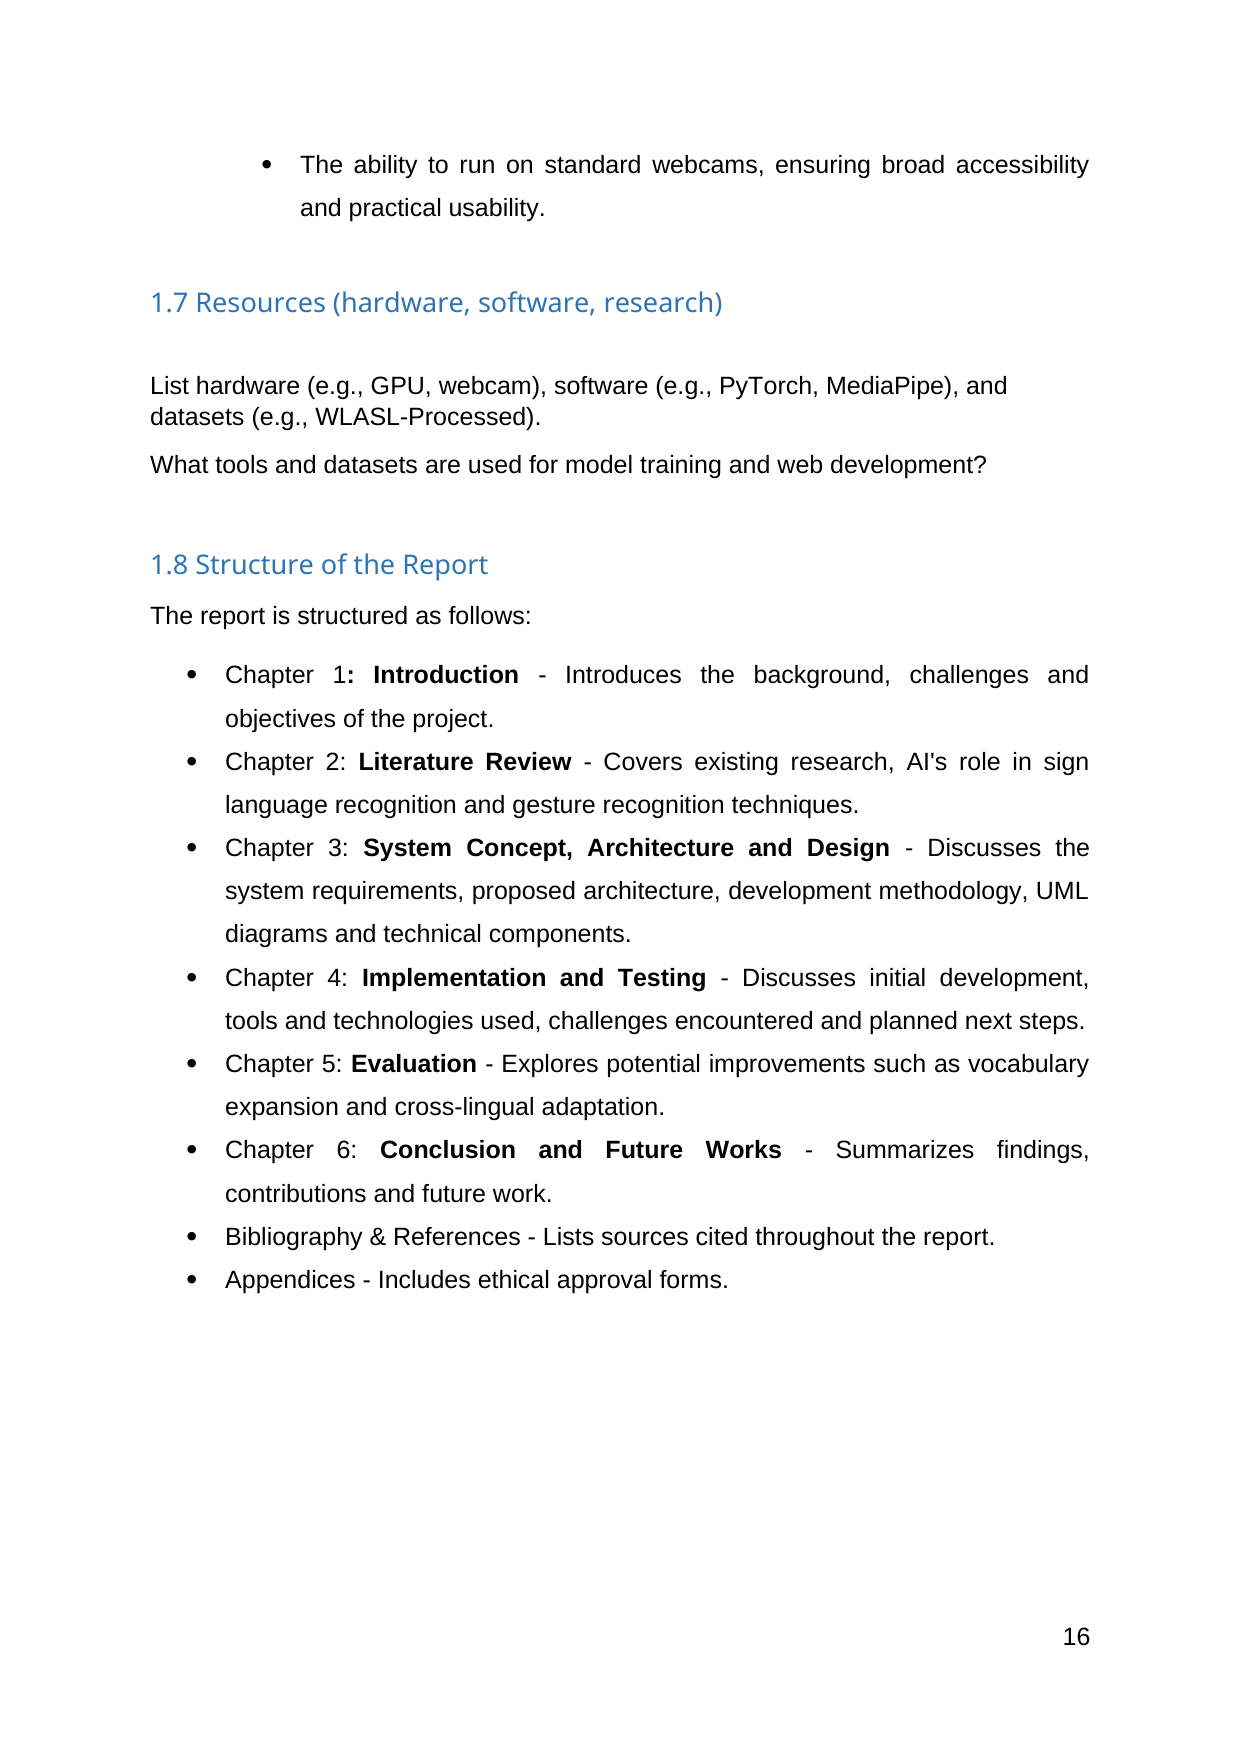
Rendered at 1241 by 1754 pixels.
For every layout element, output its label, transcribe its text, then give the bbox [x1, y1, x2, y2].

text The report is structured as follows: [150, 601, 1090, 629]
list Appendices - Includes ethical approval forms. [187, 1265, 1090, 1294]
list The ability to run on standard webcams, ensuring broad accessibility and practical usability. [262, 150, 1090, 222]
list Chapter 2: Literature Review - Covers existing research, AI's role in sign language recognition and gesture recognition techniques. [187, 747, 1090, 819]
text List hardware (e.g., GPU, webcam), software (e.g., PyTorch, MediaPipe), and datasets (e.g., WLASL-Processed). [150, 371, 1090, 431]
list Chapter 1: Introduction - Introduces the background, challenges and objectives of the project. [187, 660, 1090, 732]
list Chapter 5: Evaluation - Explores potential improvements such as vocabulary expansion and cross-lingual adaptation. [187, 1049, 1090, 1121]
list Chapter 3: System Concept, Architecture and Design - Discusses the system requirements, proposed architecture, development methodology, UML diagrams and technical components. [187, 833, 1090, 948]
text What tools and datasets are used for model training and web development? [150, 450, 1090, 479]
subtitle 1.7 Resources (hardware, software, research) [150, 284, 1090, 321]
list Bibliography & References - Lists sources cited throughout the report. [187, 1222, 1090, 1251]
subtitle 1.8 Structure of the Report [150, 545, 1090, 582]
list Chapter 4: Implementation and Testing - Discusses initial development, tools and technologies used, challenges encountered and planned next steps. [187, 963, 1090, 1034]
list Chapter 6: Conclusion and Future Works - Summarizes findings, contributions and future work. [187, 1135, 1090, 1207]
